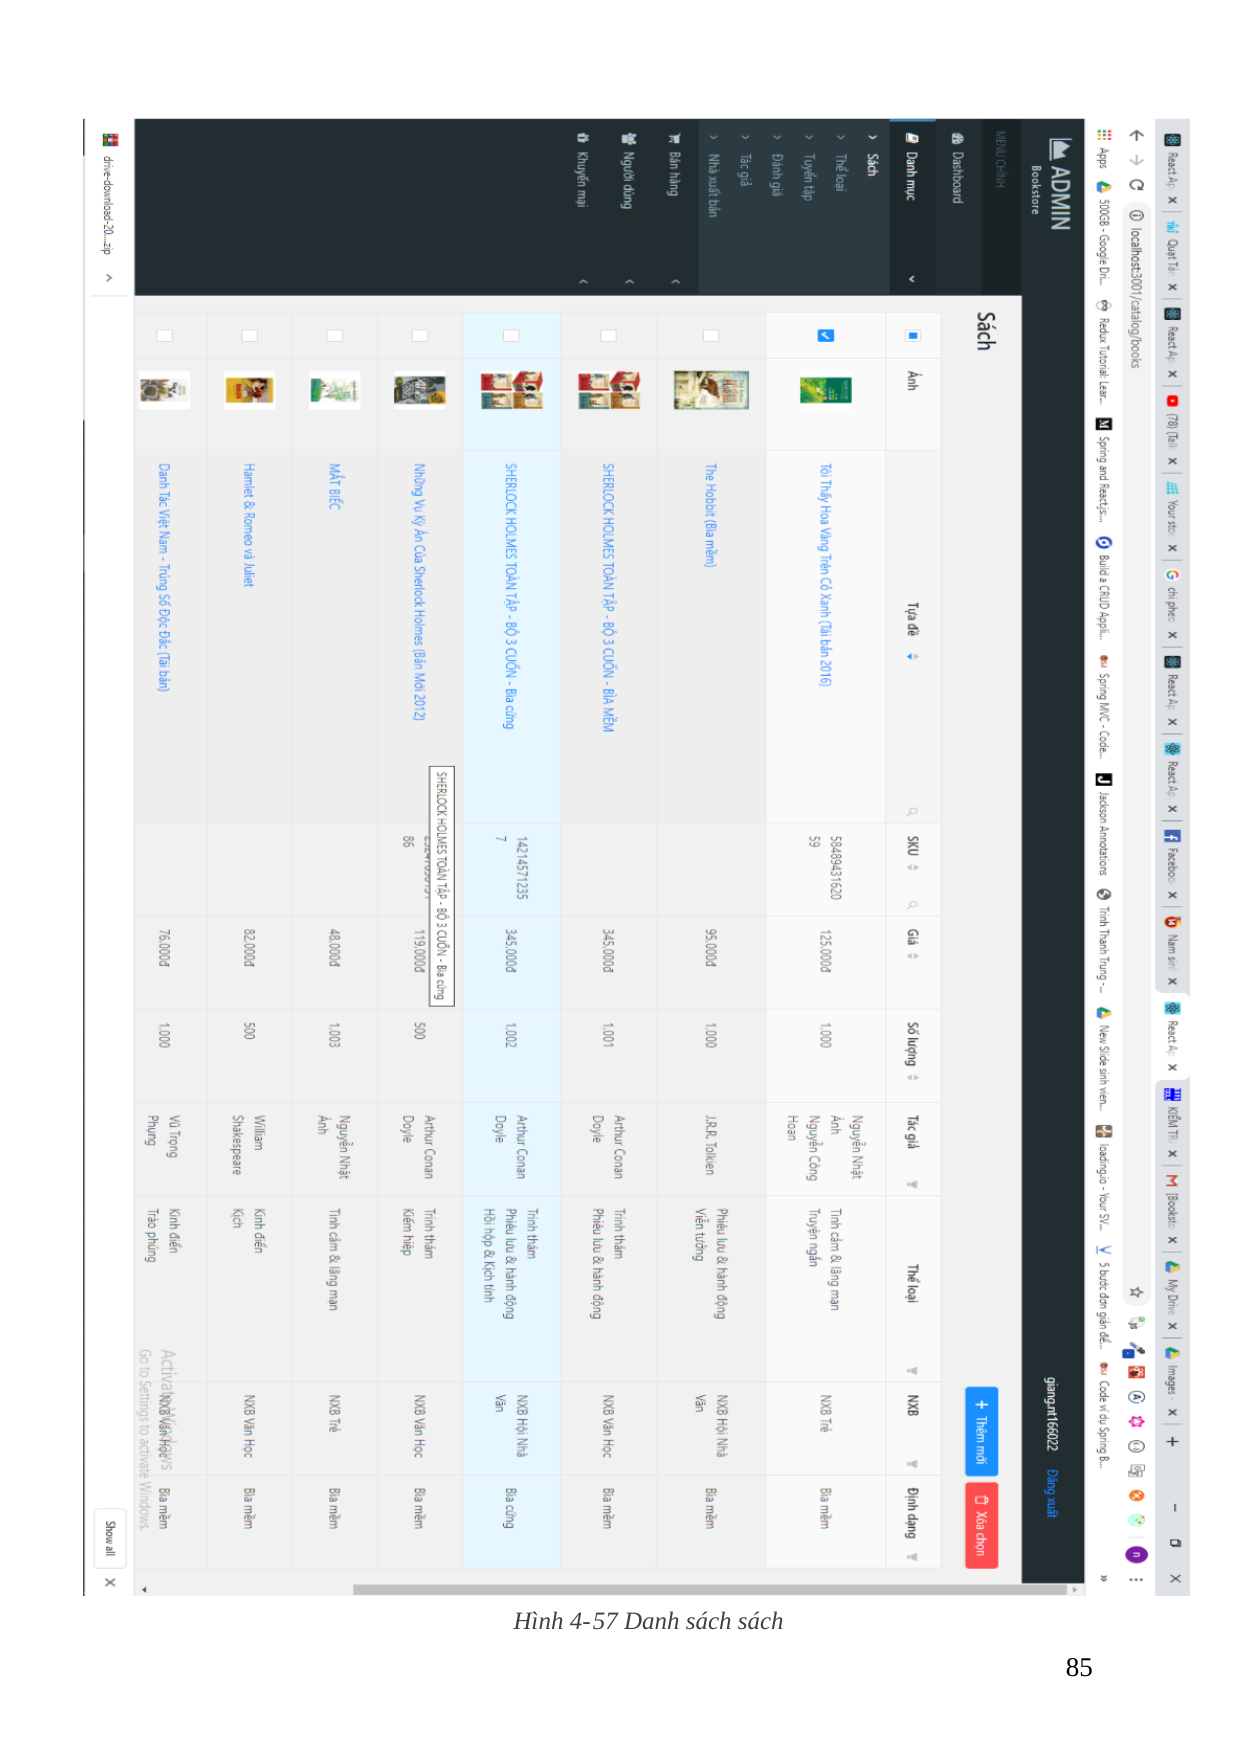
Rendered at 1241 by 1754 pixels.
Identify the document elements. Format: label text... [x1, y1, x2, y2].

text Hình - Danh sách sách [207, 1606, 1092, 1634]
picture [84, 120, 1190, 1596]
